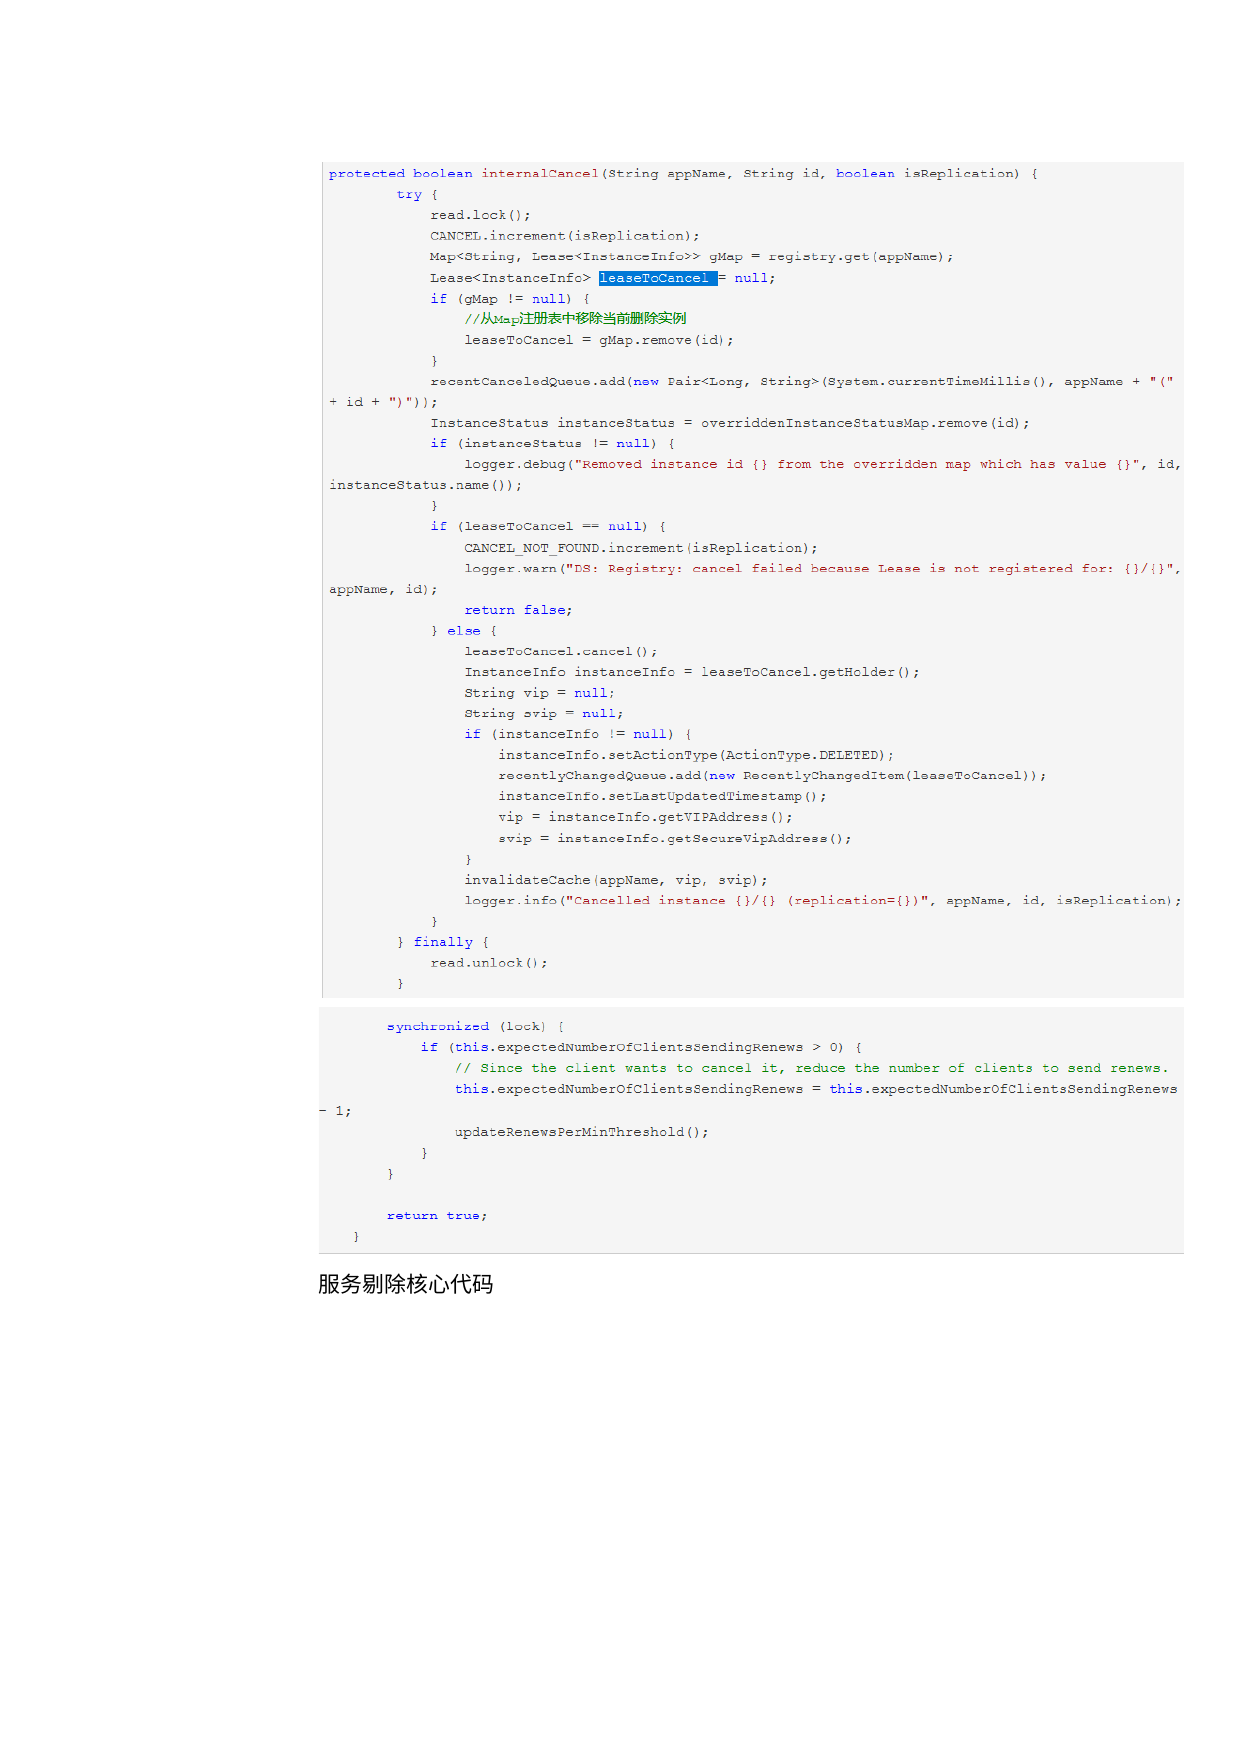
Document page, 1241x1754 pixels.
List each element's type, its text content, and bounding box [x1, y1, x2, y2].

picture [318, 1007, 1184, 1256]
picture [318, 162, 1184, 998]
list 服务剔除核心代码 [319, 1267, 1053, 1299]
